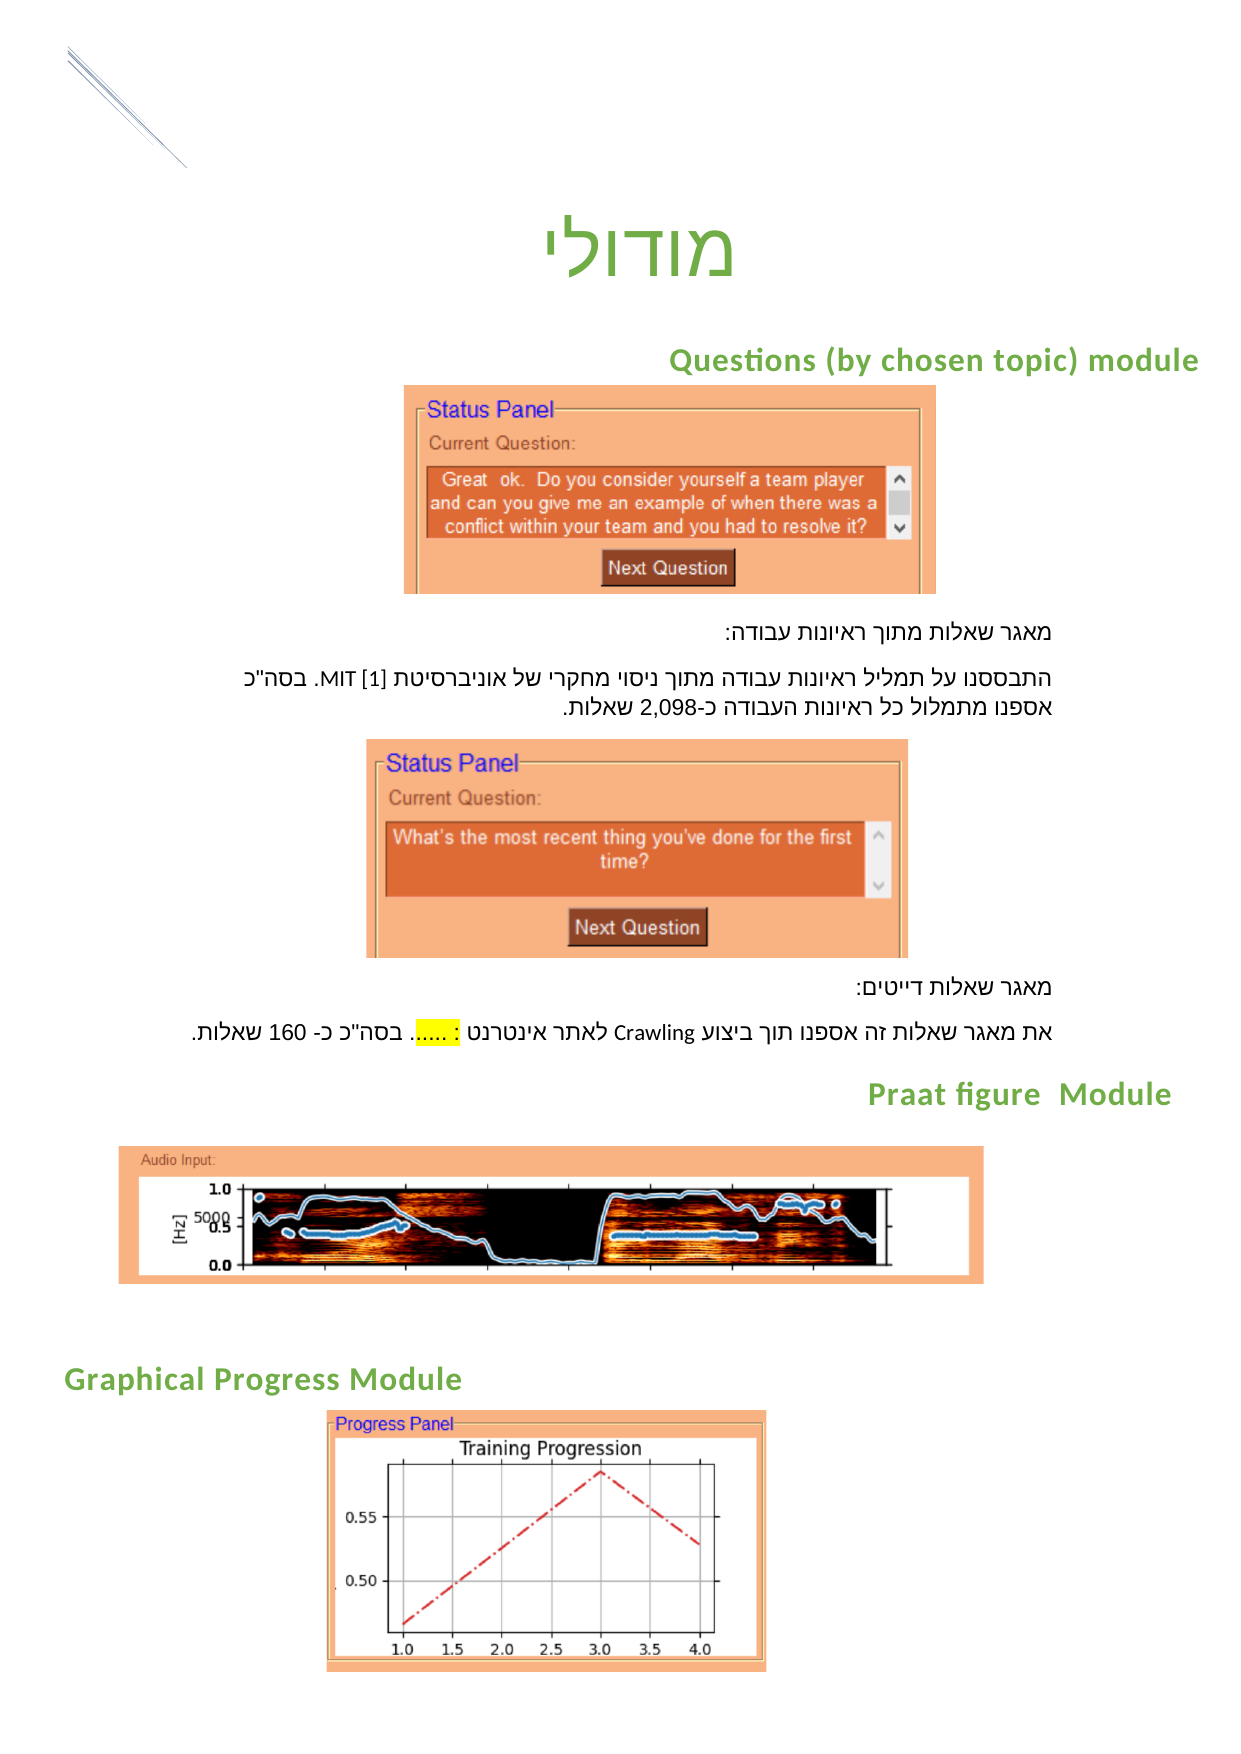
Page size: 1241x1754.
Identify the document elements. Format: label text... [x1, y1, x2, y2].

picture [403, 385, 936, 594]
picture [326, 1410, 767, 1672]
text את מאגר שאלות זה אספנו תוך ביצוע Crawling לאתר אינטרנט : ...... בסה"כ כ- 160 שאלות. [187, 1018, 1053, 1047]
picture [366, 739, 909, 958]
text התבססנו על תמליל ראיונות עבודה מתוך ניסוי מחקרי של אוניברסיטת MIT [1]. בסה"כ אספנו מתמלול כל ראיונות העבודה כ-2,098 שאלות. [187, 664, 1053, 720]
text מאגר שאלות דייטים: [187, 973, 1053, 1000]
picture [118, 1146, 984, 1284]
text מאגר שאלות מתוך ראיונות עבודה: [187, 619, 1053, 645]
